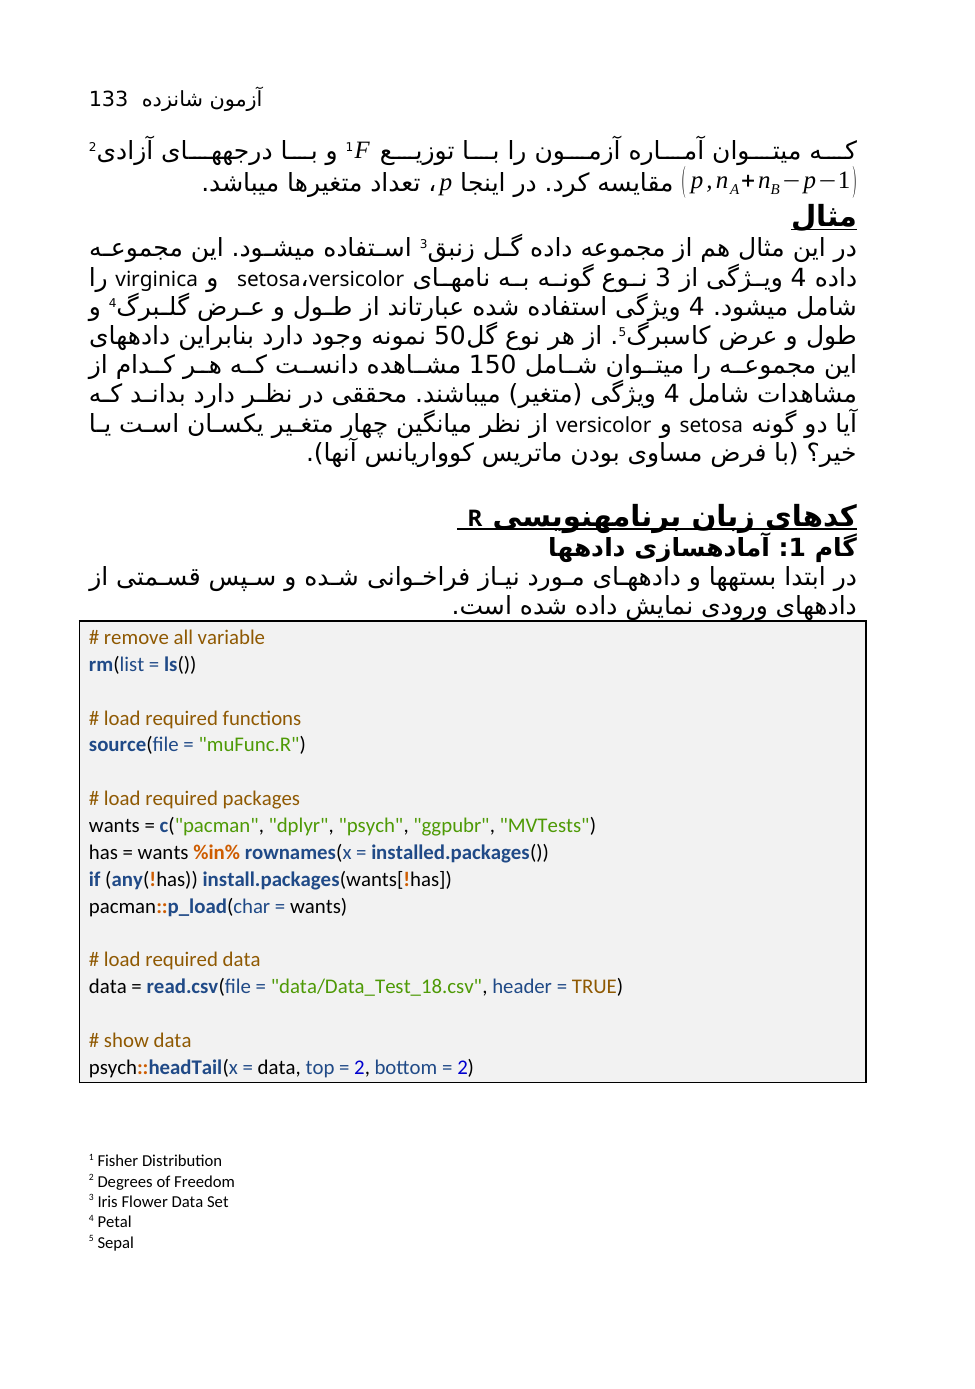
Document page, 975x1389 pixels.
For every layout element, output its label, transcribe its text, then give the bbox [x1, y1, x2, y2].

text مثال [89, 200, 857, 234]
text # remove all variable rm(list = ls()) # load required functions source(file = "muFunc.R") # load required packages wants = c("pacman", "dplyr", "psych", "ggpubr", "MVTests") has = wants %in% rownames(x = installed.packages()) if (any(!has)) install.packages(wants[!has]) pacman::p_load(char = wants) # load required data data = read.csv(file = "data/Data_Test_18.csv", header = TRUE) # show data psych::headTail(x = data, top = 2, bottom = 2) [80, 622, 865, 1082]
text که می‏توان آماره آزمون را با توزیع و با درجه‏های آزادی مقایسه کرد. در اینجا ، تعداد متغیرها می‏باشد. [89, 136, 857, 200]
text گام 1: آماده‏سازی داده‏ها [89, 533, 857, 562]
text در ابتدا بسته‏‏ها و داده‏های مورد نیاز فراخوانی شده و سپس قسمتی از داده‏های ورودی نمایش داده شده است. [89, 562, 857, 620]
text در این مثال هم از مجموعه داده گل زنبق استفاده می‏شود. این مجموعه داده 4 ویژگی از 3 نوع گونه به نام‏های setosa،versicolor و virginica را شامل می‏شود. 4 ویژگی استفاده شده عبارت‏اند از طول و عرض گلبرگ و طول و عرض کاسبرگ. از هر نوع گل50 نمونه وجود دارد بنابراین داده‏های این مجموعه را می‏توان شامل 150 مشاهده دانست که هر کدام از مشاهدات شامل 4 ویژگی (متغیر) می‏باشند. محققی در نظر دارد بداند که آیا دو گونه setosa و versicolor از نظر میانگین چهار متغیر یکسان است یا خیر؟ (با فرض مساوی بودن ماتریس کوواریانس آن‏ها). [89, 234, 857, 467]
text کدهای زبان برنامه‏نویسی R [89, 499, 857, 533]
